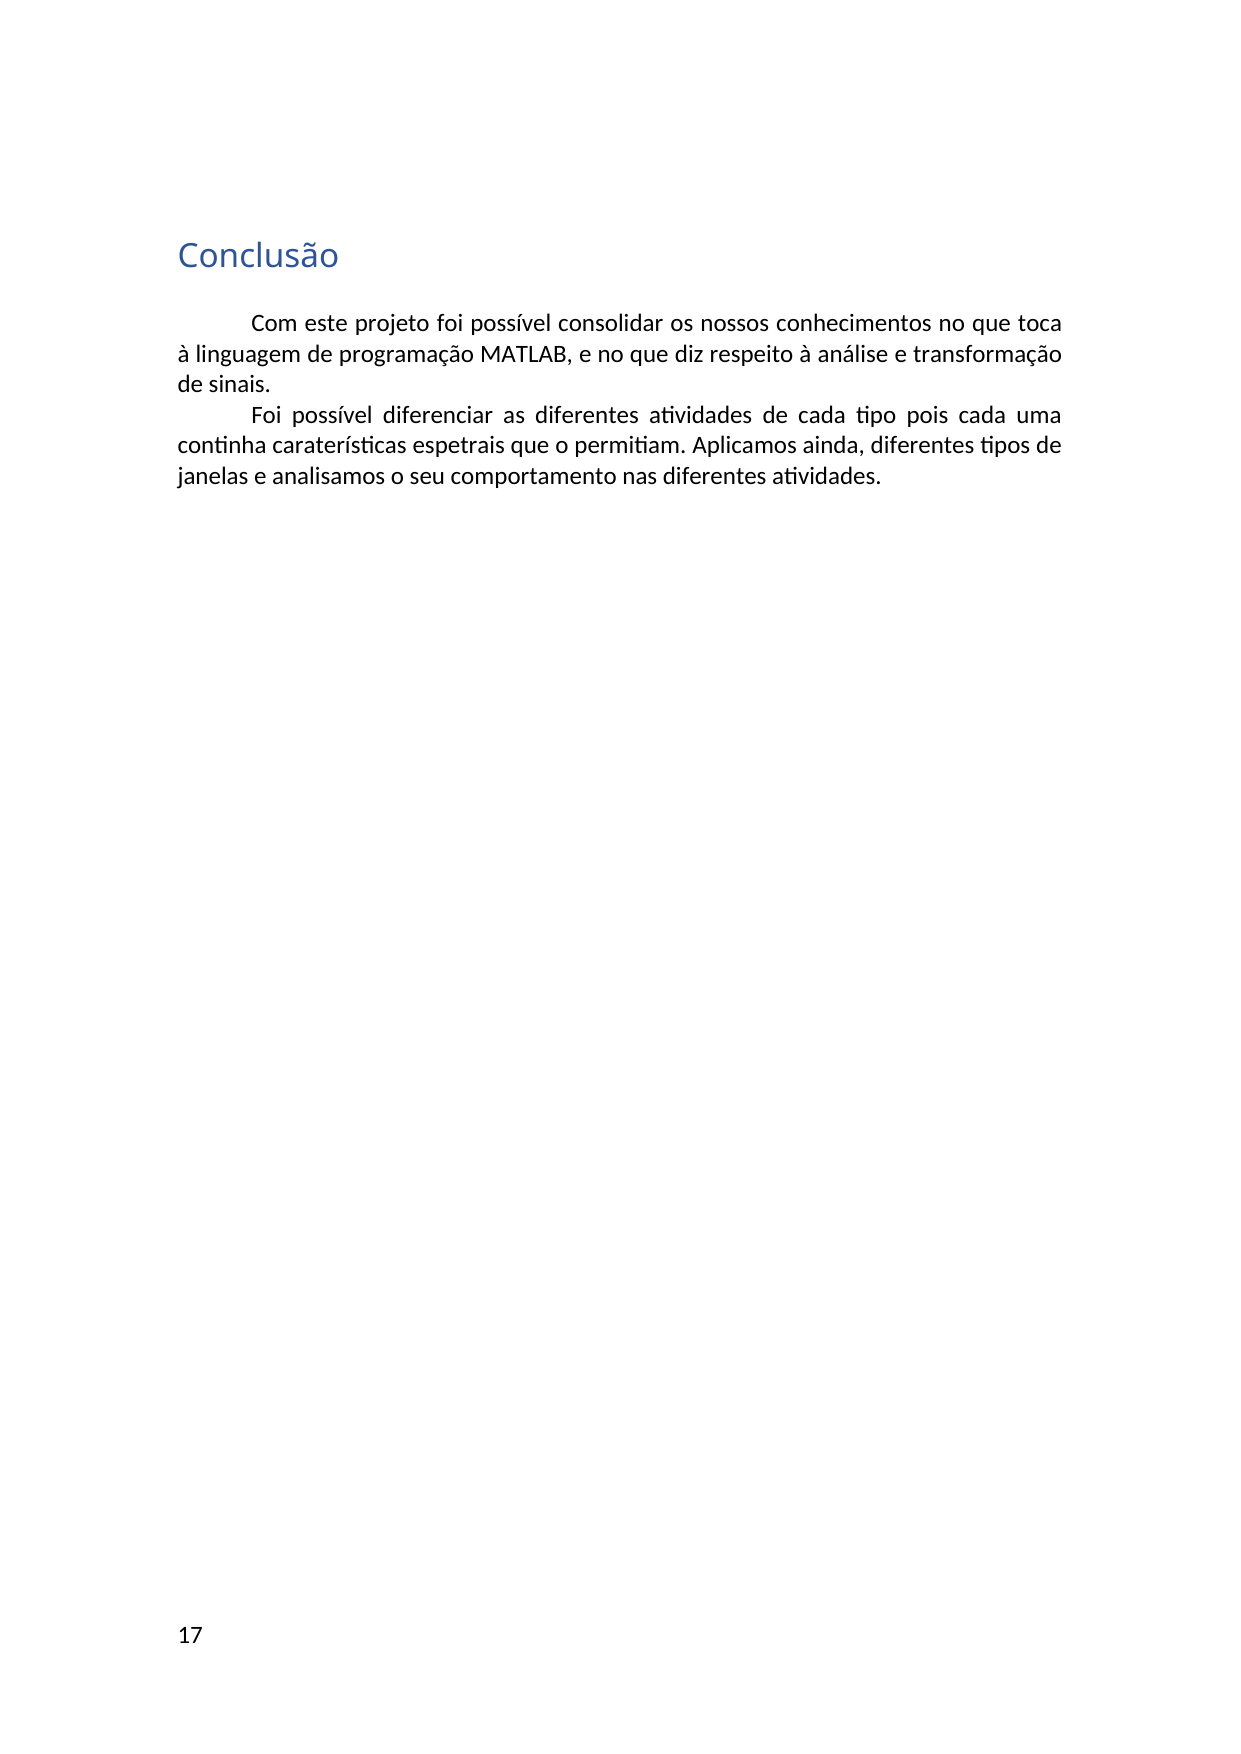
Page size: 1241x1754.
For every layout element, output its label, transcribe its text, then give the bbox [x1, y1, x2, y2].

subtitle Conclusão [177, 231, 1063, 277]
text Com este projeto foi possível consolidar os nossos conhecimentos no que toca à linguagem de programação MATLAB, e no que diz respeito à análise e transformação de sinais. [177, 307, 1063, 399]
text Foi possível diferenciar as diferentes atividades de cada tipo pois cada uma continha caraterísticas espetrais que o permitiam. Aplicamos ainda, diferentes tipos de janelas e analisamos o seu comportamento nas diferentes atividades. [177, 399, 1063, 490]
